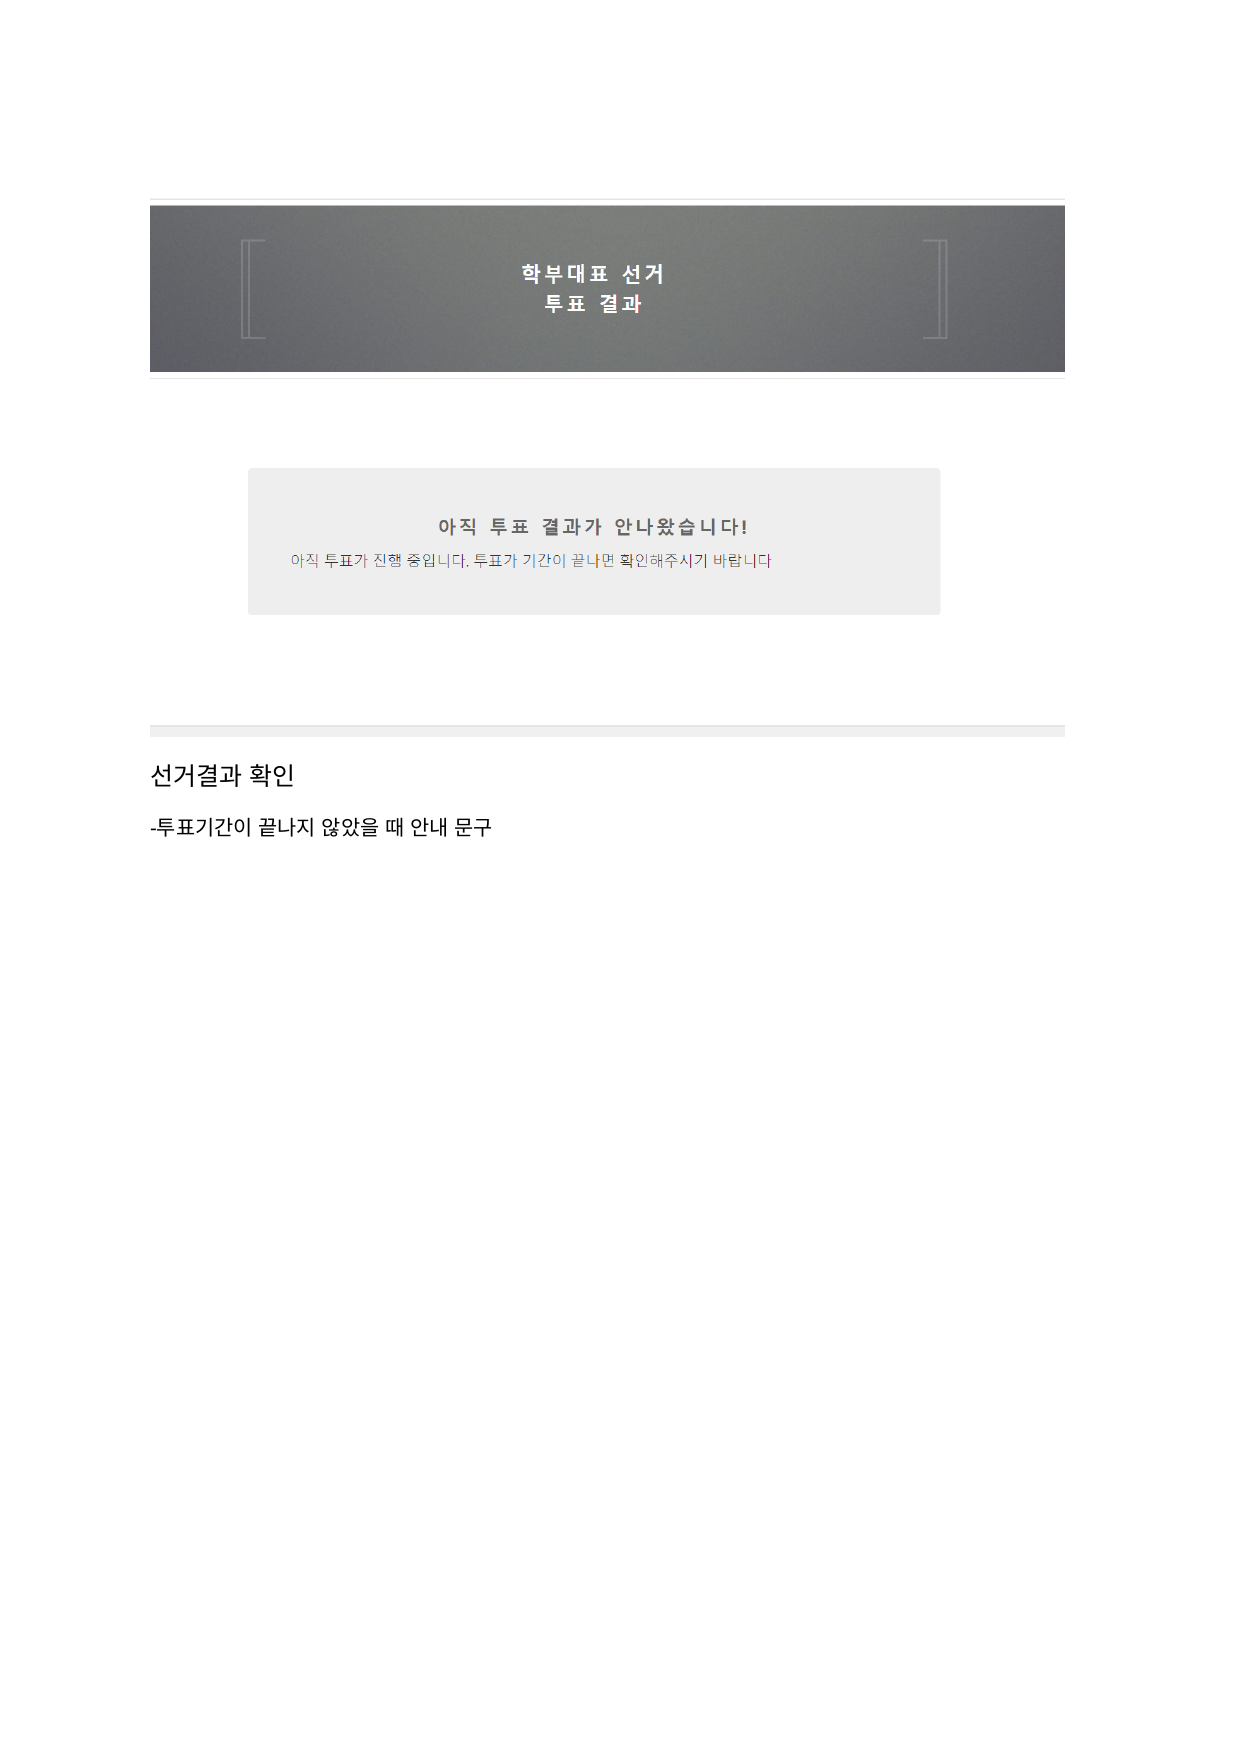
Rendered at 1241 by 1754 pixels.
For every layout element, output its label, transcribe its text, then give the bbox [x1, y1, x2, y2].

text -투표기간이 끝나지 않았을 때 안내 문구 [150, 812, 1090, 842]
picture [150, 177, 1065, 737]
text 선거결과 확인 [150, 756, 1090, 792]
